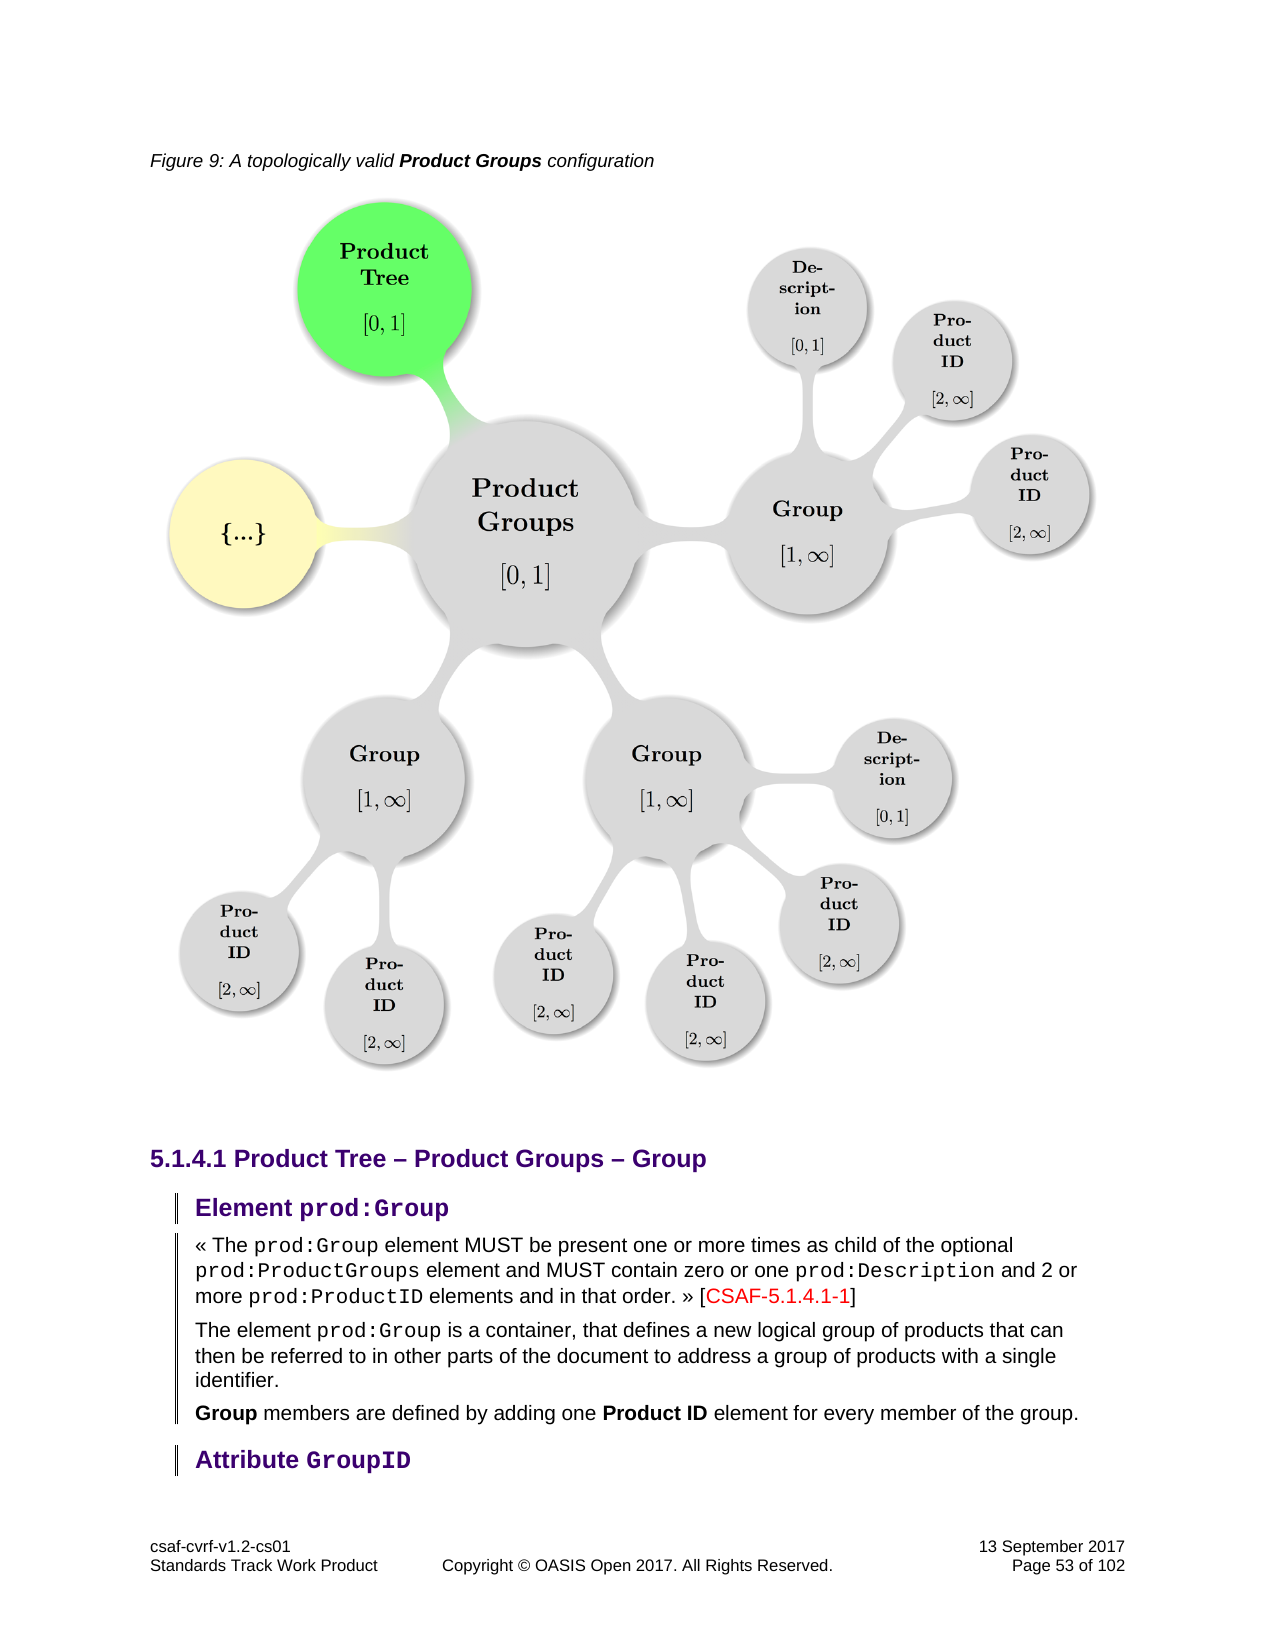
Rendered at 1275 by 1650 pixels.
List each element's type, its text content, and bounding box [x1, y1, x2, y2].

text Group members are defined by adding one Product ID element for every member of the group. [178, 1400, 1080, 1424]
subtitle Attribute GroupID [178, 1445, 1125, 1476]
text The element prod:Group is a container, that defines a new logical group of products that can then be referred to in other parts of the document to address a group of products with a single identifier. [178, 1318, 1080, 1392]
subtitle Element prod:Group [178, 1193, 1125, 1224]
picture [150, 184, 1108, 1083]
text « The prod:Group element MUST be present one or more times as child of the optional prod:ProductGroups element and MUST contain zero or one prod:Description and 2 or more prod:ProductID elements and in that order. » [CSAF-5.1.4.1-1] [175, 1232, 1080, 1310]
subtitle Product Tree – Product Groups – Group [150, 1144, 1125, 1172]
